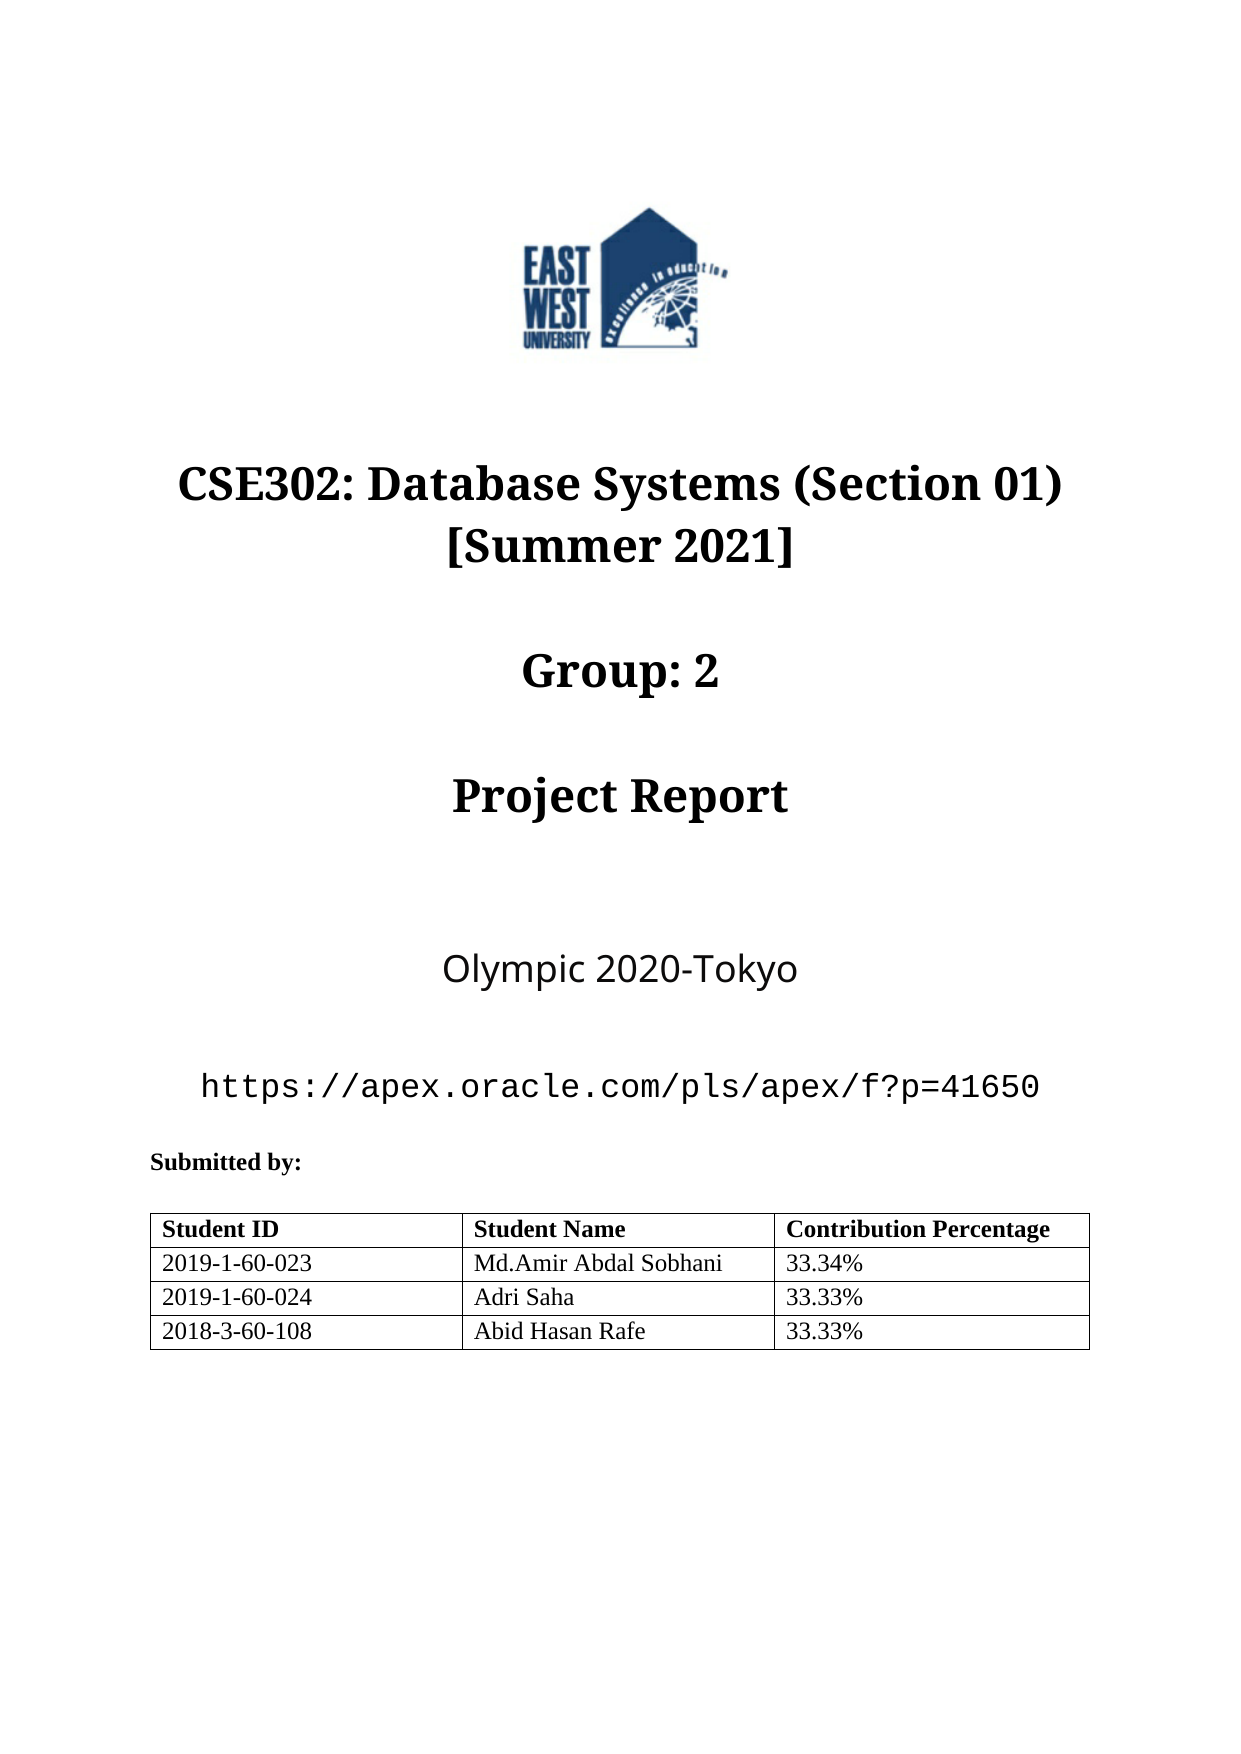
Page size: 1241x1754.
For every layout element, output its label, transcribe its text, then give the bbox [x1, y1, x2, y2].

table_header Contribution Percentage [775, 1214, 1089, 1247]
table_cell 33.33% [775, 1282, 1089, 1315]
text [Summer 2021] [150, 514, 1090, 576]
table_cell Abid Hasan Rafe [463, 1316, 774, 1349]
table_cell 2018-3-60-108 [151, 1316, 462, 1349]
table_cell 33.33% [775, 1316, 1089, 1349]
table_cell Adri Saha [463, 1282, 774, 1315]
subtitle Olympic 2020-Tokyo [150, 942, 1090, 993]
table_cell 2019-1-60-024 [151, 1282, 462, 1315]
table_header Student Name [463, 1214, 774, 1247]
picture [509, 183, 743, 377]
table_header Student ID [151, 1214, 462, 1247]
table_cell 33.34% [775, 1248, 1089, 1281]
table_cell Md.Amir Abdal Sobhani [463, 1248, 774, 1281]
text Group: 2 [150, 638, 1090, 701]
text https://apex.oracle.com/pls/apex/f?p=41650 [150, 1070, 1090, 1108]
text Submitted by: [150, 1147, 1090, 1175]
text Project Report [150, 763, 1090, 826]
table_cell 2019-1-60-023 [151, 1248, 462, 1281]
text CSE302: Database Systems (Section 01) [150, 451, 1090, 514]
